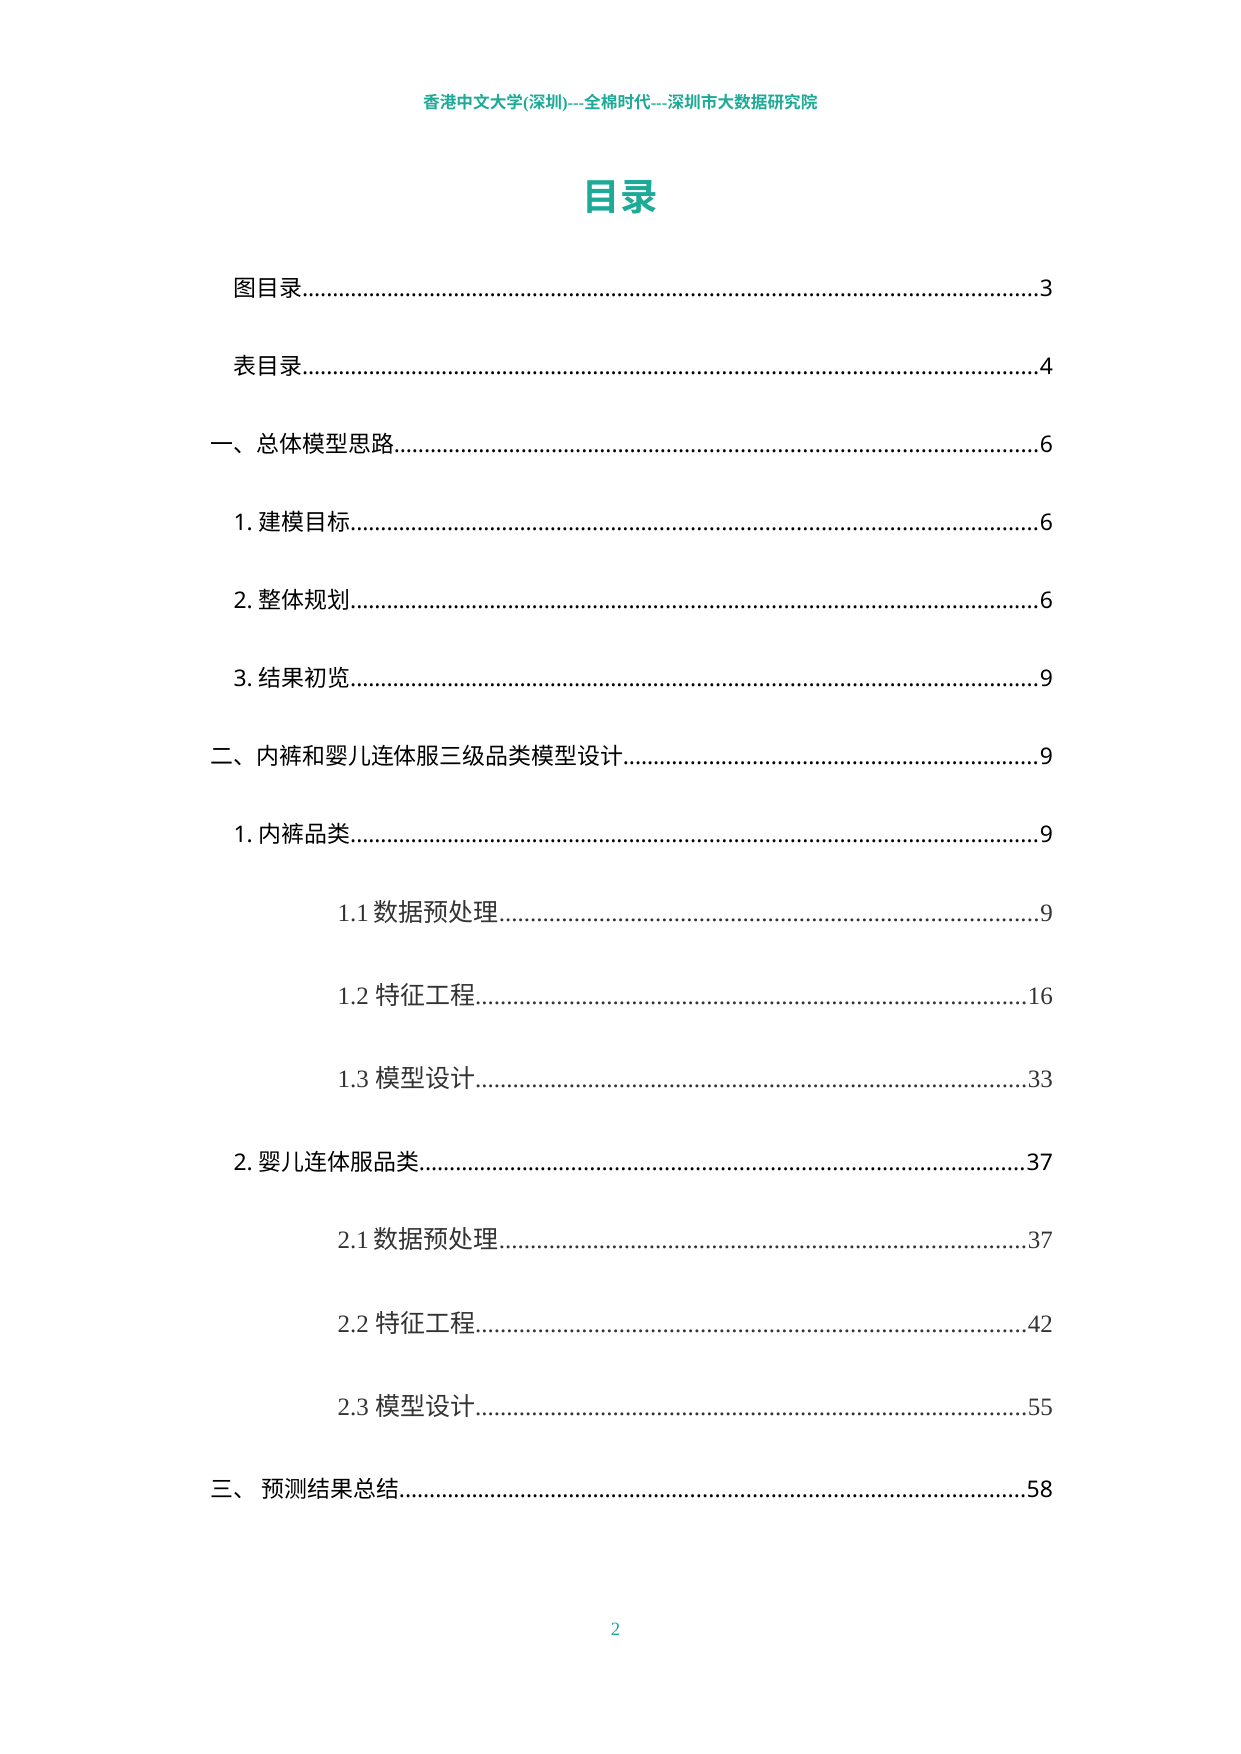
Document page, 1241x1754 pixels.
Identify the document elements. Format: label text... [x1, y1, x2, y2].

text 表目录 4 [233, 332, 1053, 397]
text 二、内裤和婴儿连体服三级品类模型设计 9 [210, 722, 1053, 787]
text 3. 结果初览 9 [233, 644, 1053, 709]
text 1. 内裤品类 9 [233, 800, 1053, 865]
text 2.3 模型设计 55 [337, 1372, 1053, 1437]
text 图目录 3 [233, 254, 1053, 319]
text 1.3 模型设计 33 [337, 1044, 1053, 1109]
text 目录 [187, 162, 1053, 227]
text 2. 整体规划 6 [233, 566, 1053, 631]
text 三、 预测结果总结 58 [210, 1455, 1053, 1520]
text 1.1数据预处理 9 [337, 878, 1053, 943]
text 一、总体模型思路 6 [210, 410, 1053, 475]
text 2. 婴儿连体服品类 37 [233, 1128, 1053, 1193]
text 1.2 特征工程 16 [337, 961, 1053, 1026]
text 1. 建模目标 6 [233, 488, 1053, 553]
text 2.2 特征工程 42 [337, 1289, 1053, 1354]
text 2.1数据预处理 37 [337, 1206, 1053, 1271]
